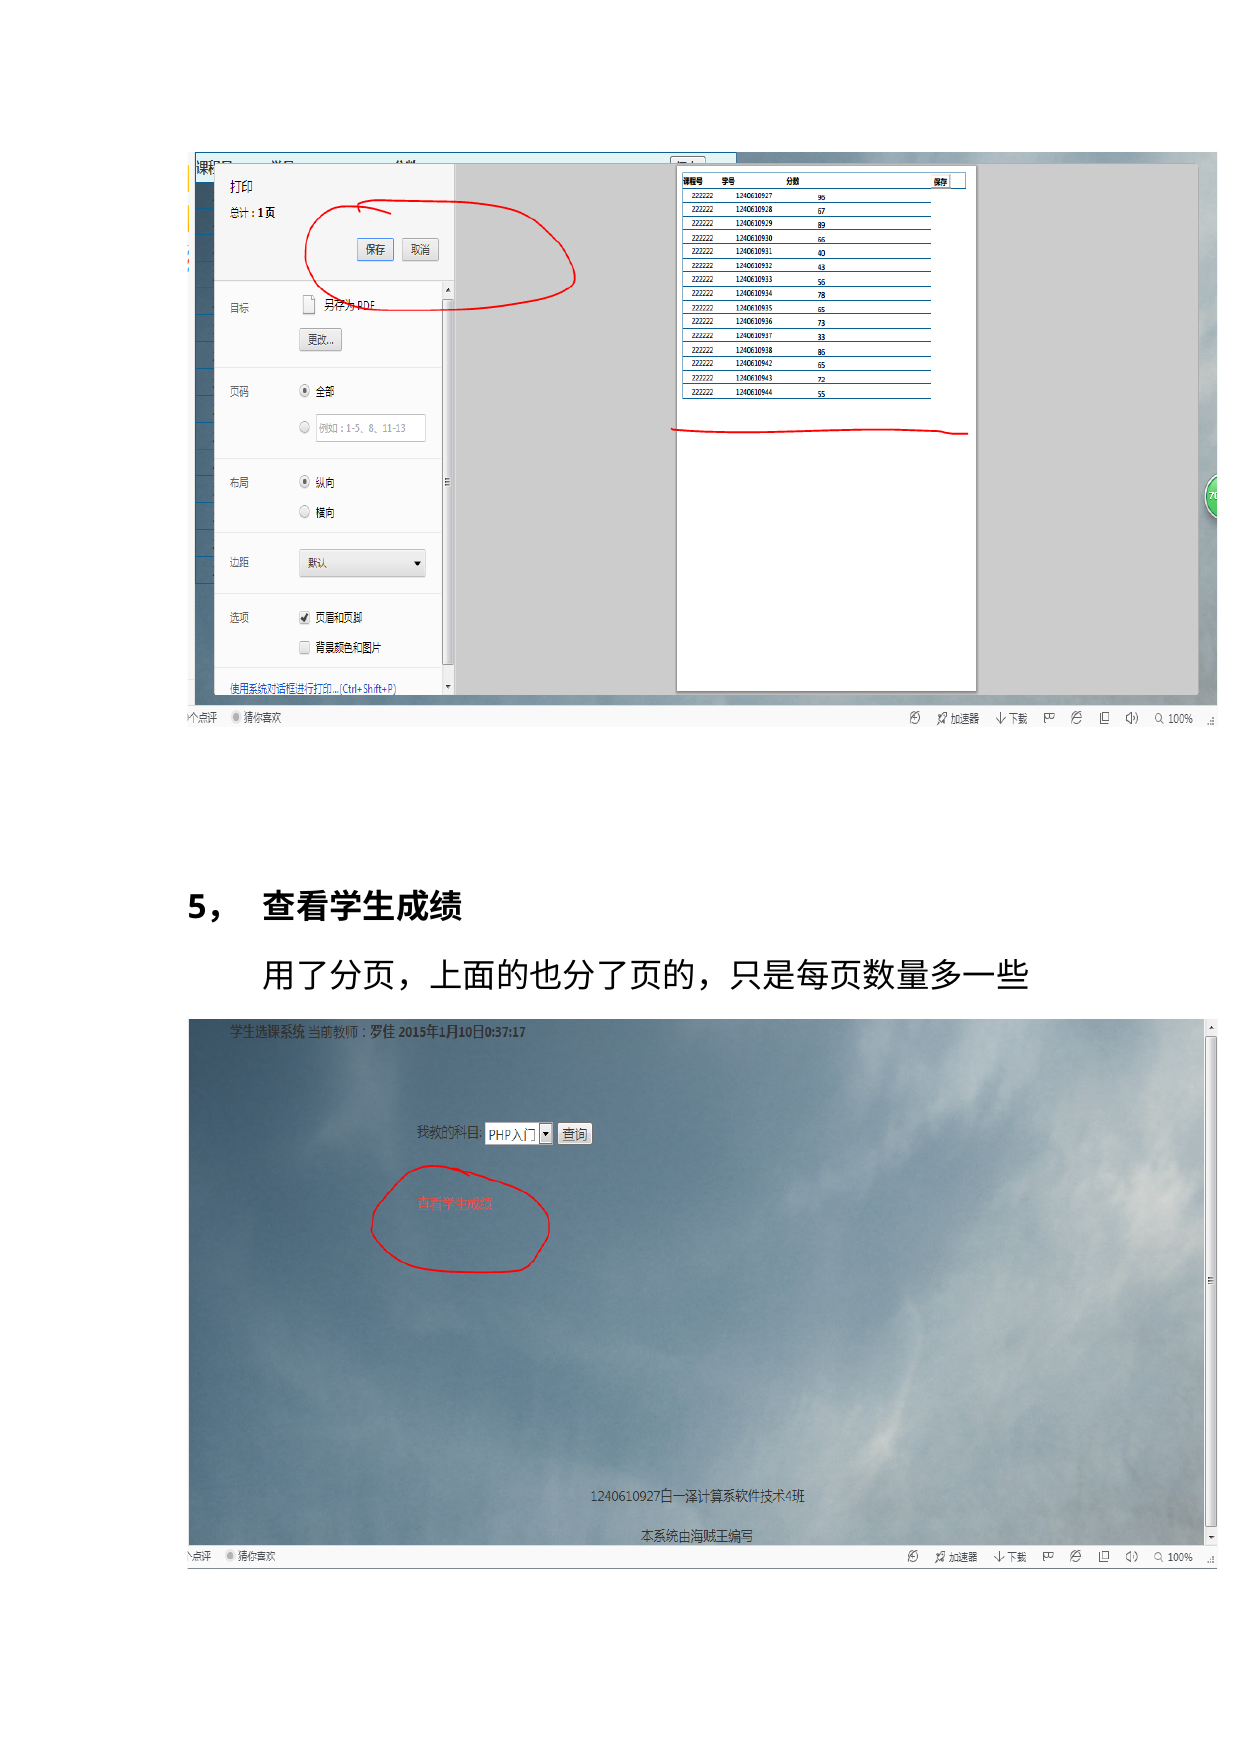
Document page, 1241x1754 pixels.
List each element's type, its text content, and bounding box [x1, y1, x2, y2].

picture [187, 1018, 1218, 1569]
list 查看学生成绩 [187, 880, 1053, 928]
list 用了分页，上面的也分了页的，只是每页数量多一些 [262, 949, 1053, 997]
picture [187, 150, 1218, 727]
